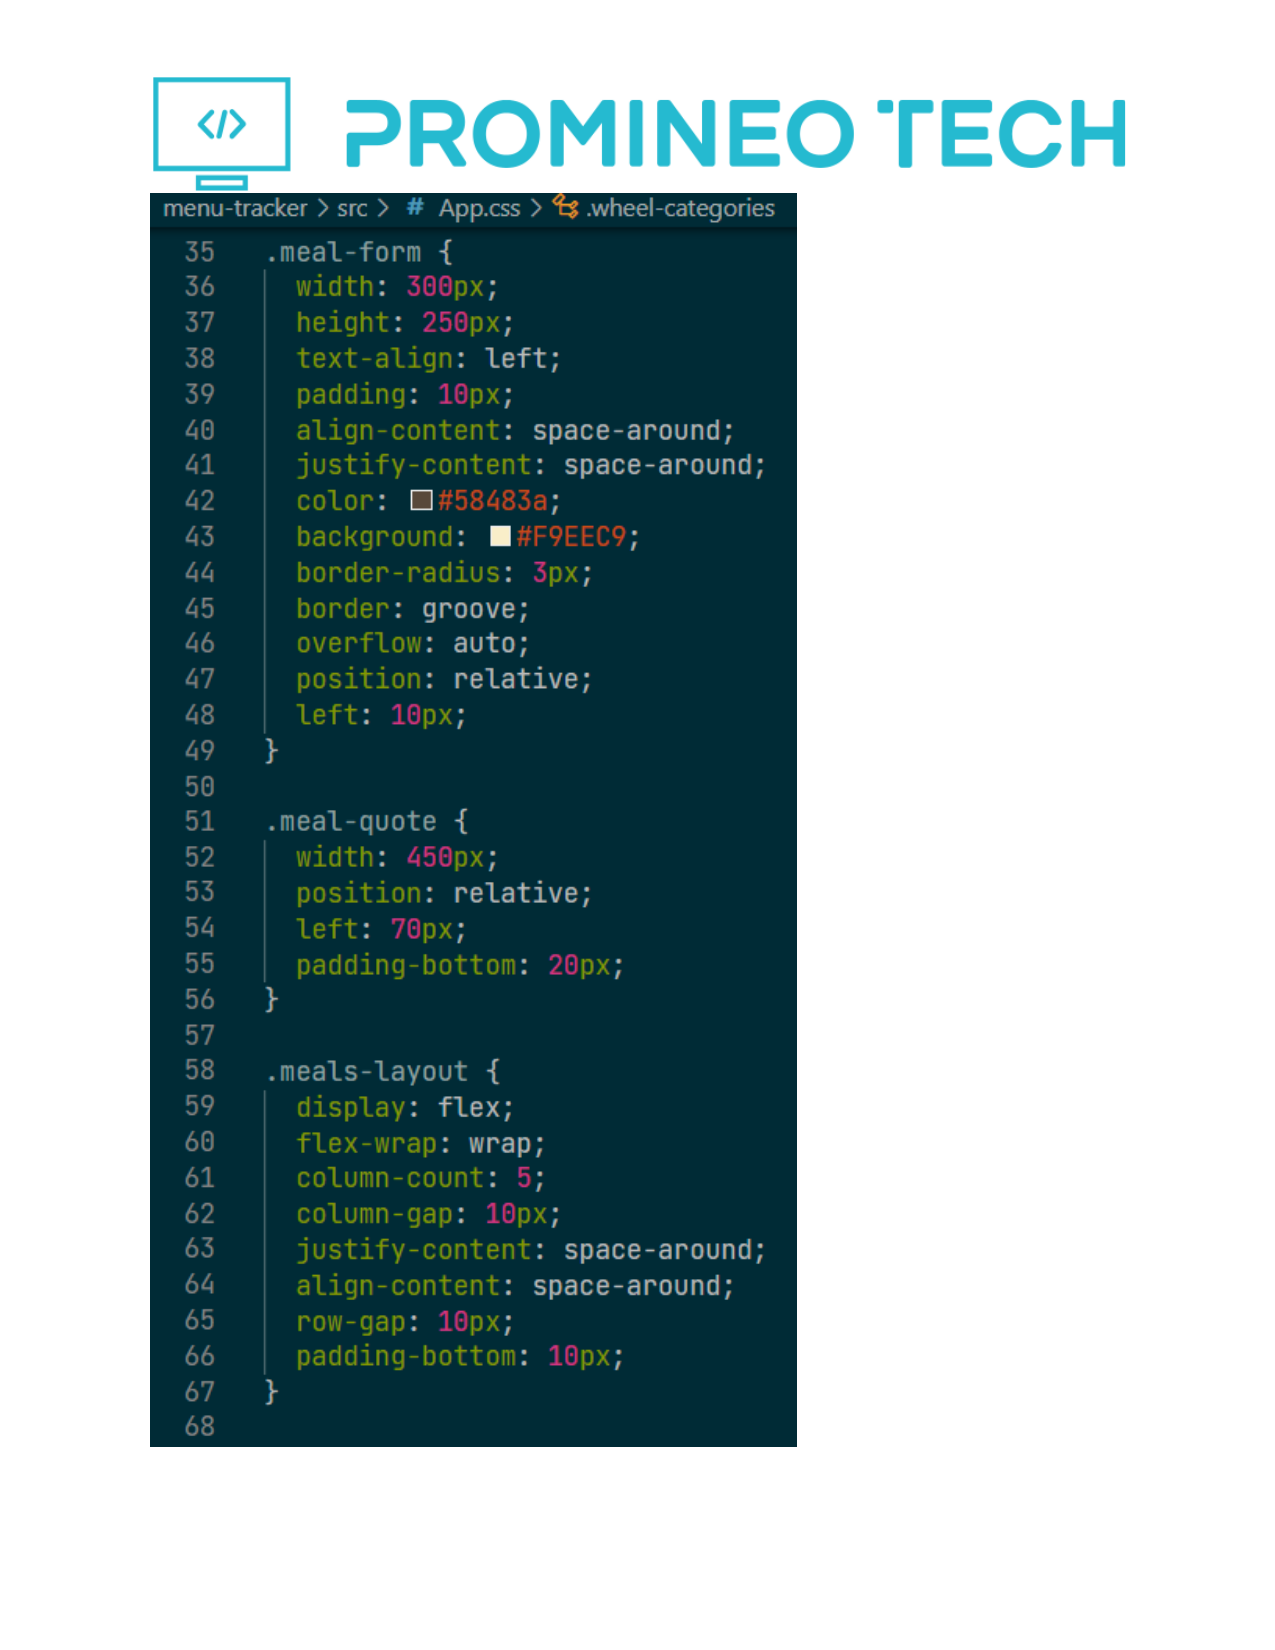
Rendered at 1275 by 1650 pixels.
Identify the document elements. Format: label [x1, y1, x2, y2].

picture [392, 1316, 404, 1335]
picture [596, 959, 609, 974]
picture [532, 198, 542, 217]
picture [471, 1101, 483, 1117]
picture [408, 531, 420, 546]
picture [439, 1172, 451, 1187]
picture [408, 847, 420, 866]
picture [408, 704, 420, 724]
picture [631, 542, 637, 550]
picture [660, 1280, 687, 1295]
picture [455, 1311, 484, 1335]
picture [408, 811, 420, 830]
picture [344, 454, 357, 474]
picture [344, 673, 359, 688]
picture [202, 241, 214, 261]
picture [615, 1361, 621, 1370]
picture [628, 459, 640, 474]
picture [328, 1137, 342, 1153]
picture [423, 424, 435, 440]
picture [469, 1167, 483, 1187]
picture [455, 808, 468, 835]
picture [488, 1058, 499, 1085]
picture [297, 1172, 310, 1187]
picture [423, 1172, 435, 1187]
picture [185, 1416, 199, 1435]
picture [201, 1025, 215, 1045]
picture [266, 738, 278, 764]
picture [472, 204, 484, 222]
picture [166, 204, 210, 216]
picture [486, 420, 499, 440]
picture [565, 954, 578, 974]
picture [344, 526, 357, 546]
picture [455, 384, 483, 408]
picture [202, 847, 214, 866]
picture [644, 1280, 657, 1295]
picture [408, 276, 420, 296]
picture [502, 887, 515, 902]
picture [613, 1244, 625, 1259]
picture [377, 531, 389, 546]
picture [297, 673, 310, 693]
picture [697, 204, 721, 222]
picture [458, 720, 463, 729]
picture [296, 704, 310, 724]
picture [439, 352, 451, 368]
picture [439, 384, 453, 404]
picture [597, 424, 609, 440]
picture [280, 815, 295, 830]
picture [344, 1172, 389, 1187]
picture [470, 851, 483, 866]
picture [637, 198, 653, 216]
picture [213, 204, 223, 216]
picture [313, 1208, 326, 1223]
picture [406, 1137, 420, 1153]
picture [470, 424, 482, 440]
picture [424, 847, 435, 866]
picture [423, 923, 435, 943]
picture [487, 603, 499, 618]
picture [186, 1095, 198, 1115]
picture [564, 567, 578, 582]
picture [517, 454, 531, 474]
picture [424, 603, 435, 622]
picture [186, 420, 198, 439]
picture [422, 567, 435, 582]
picture [533, 348, 546, 368]
picture [186, 348, 198, 368]
picture [518, 1137, 531, 1157]
picture [518, 1167, 531, 1187]
picture [454, 1061, 467, 1081]
picture [391, 348, 421, 368]
picture [391, 918, 406, 938]
picture [186, 953, 198, 973]
picture [486, 316, 499, 332]
picture [749, 204, 775, 216]
picture [202, 1273, 213, 1293]
picture [313, 815, 326, 830]
picture [581, 959, 593, 979]
picture [202, 598, 214, 618]
picture [408, 567, 421, 582]
picture [186, 668, 198, 688]
picture [377, 603, 389, 618]
picture [455, 1280, 467, 1295]
picture [392, 424, 404, 440]
picture [407, 198, 424, 214]
picture [439, 1350, 452, 1365]
picture [201, 1381, 215, 1401]
picture [344, 1239, 357, 1259]
picture [424, 1065, 435, 1081]
picture [535, 673, 548, 688]
picture [691, 424, 704, 439]
picture [502, 959, 515, 974]
picture [659, 1244, 671, 1259]
picture [423, 312, 437, 332]
picture [328, 637, 342, 652]
picture [358, 1097, 389, 1117]
picture [201, 348, 215, 368]
picture [392, 531, 404, 546]
picture [298, 246, 310, 261]
picture [423, 1345, 435, 1365]
picture [424, 815, 435, 830]
picture [313, 1065, 326, 1081]
picture [533, 562, 546, 582]
picture [470, 567, 482, 582]
picture [186, 490, 198, 510]
picture [726, 1291, 731, 1299]
picture [596, 459, 609, 474]
picture [313, 598, 373, 618]
picture [471, 673, 484, 688]
picture [313, 709, 326, 724]
picture [361, 241, 373, 261]
picture [487, 1137, 499, 1152]
picture [377, 429, 387, 433]
picture [298, 1065, 310, 1081]
picture [566, 459, 593, 479]
picture [408, 673, 420, 688]
picture [644, 424, 657, 439]
picture [313, 673, 342, 688]
picture [359, 668, 390, 688]
picture [486, 1275, 499, 1295]
picture [392, 1280, 404, 1295]
picture [186, 740, 198, 760]
picture [521, 648, 526, 657]
picture [423, 1137, 435, 1157]
picture [311, 1275, 342, 1295]
picture [423, 1280, 435, 1295]
picture [564, 673, 578, 688]
picture [535, 1280, 546, 1295]
picture [665, 204, 687, 216]
picture [392, 637, 421, 652]
picture [486, 459, 499, 474]
picture [378, 198, 389, 217]
picture [676, 459, 704, 474]
picture [517, 526, 546, 546]
picture [297, 1244, 307, 1264]
picture [439, 1208, 452, 1228]
picture [564, 887, 578, 902]
picture [455, 424, 467, 440]
picture [408, 1280, 420, 1295]
picture [185, 1309, 199, 1329]
picture [392, 388, 404, 408]
picture [469, 1239, 483, 1259]
picture [360, 1350, 389, 1365]
picture [202, 881, 213, 901]
picture [439, 1244, 452, 1259]
picture [201, 740, 215, 760]
picture [439, 459, 452, 474]
picture [438, 1097, 468, 1117]
picture [501, 204, 520, 216]
picture [440, 603, 468, 618]
picture [375, 1137, 405, 1153]
picture [393, 571, 403, 575]
picture [553, 506, 558, 515]
picture [201, 632, 215, 652]
picture [408, 1208, 435, 1228]
picture [375, 352, 389, 368]
picture [565, 526, 578, 546]
picture [344, 1208, 389, 1223]
picture [486, 1316, 499, 1331]
picture [391, 1065, 404, 1081]
picture [375, 246, 389, 261]
picture [549, 567, 562, 586]
picture [486, 632, 499, 652]
picture [328, 316, 342, 332]
picture [185, 1167, 199, 1187]
picture [185, 1203, 199, 1223]
picture [359, 531, 373, 551]
picture [440, 239, 452, 266]
picture [691, 1280, 704, 1295]
picture [280, 246, 295, 261]
picture [659, 459, 671, 474]
picture [186, 917, 198, 937]
picture [438, 709, 452, 724]
picture [361, 1142, 371, 1146]
picture [344, 887, 359, 902]
picture [313, 887, 342, 902]
picture [392, 887, 404, 902]
picture [150, 75, 1125, 219]
picture [517, 1239, 531, 1259]
picture [502, 673, 515, 688]
picture [439, 312, 452, 332]
picture [344, 348, 357, 368]
picture [344, 312, 373, 336]
picture [252, 198, 287, 216]
picture [505, 327, 510, 336]
picture [470, 1345, 483, 1365]
picture [345, 632, 389, 652]
picture [455, 312, 483, 336]
picture [339, 204, 357, 216]
picture [454, 954, 467, 974]
picture [327, 490, 342, 510]
picture [392, 815, 404, 830]
picture [391, 459, 405, 479]
picture [627, 1280, 640, 1295]
picture [266, 1379, 279, 1406]
picture [411, 490, 432, 510]
picture [394, 246, 421, 261]
picture [202, 526, 213, 546]
picture [505, 399, 510, 408]
picture [201, 989, 215, 1009]
picture [486, 388, 499, 404]
picture [502, 603, 515, 618]
picture [201, 276, 215, 296]
picture [502, 1350, 515, 1365]
picture [537, 1148, 542, 1157]
picture [328, 918, 357, 938]
picture [502, 1137, 515, 1153]
picture [592, 198, 635, 216]
picture [565, 1345, 578, 1365]
picture [489, 292, 495, 300]
picture [201, 562, 213, 582]
picture [455, 1244, 467, 1259]
picture [491, 204, 500, 216]
picture [423, 1244, 435, 1259]
picture [486, 668, 499, 688]
picture [549, 424, 562, 444]
picture [455, 887, 468, 902]
picture [185, 1345, 215, 1365]
picture [186, 276, 198, 296]
picture [297, 959, 310, 979]
picture [313, 316, 326, 332]
picture [596, 1350, 610, 1365]
picture [297, 1280, 310, 1295]
picture [297, 495, 310, 510]
picture [297, 637, 310, 652]
picture [758, 470, 763, 479]
picture [584, 684, 590, 693]
picture [297, 526, 310, 546]
picture [234, 201, 251, 216]
picture [688, 201, 696, 216]
picture [201, 312, 215, 332]
picture [202, 1167, 215, 1187]
picture [186, 704, 198, 724]
picture [486, 1350, 499, 1365]
picture [361, 495, 373, 510]
picture [707, 1275, 720, 1295]
picture [360, 459, 374, 474]
picture [438, 420, 452, 440]
picture [487, 1101, 499, 1117]
picture [377, 567, 389, 582]
picture [186, 811, 198, 830]
picture [313, 1316, 342, 1331]
picture [486, 348, 499, 368]
picture [439, 923, 452, 938]
picture [455, 673, 468, 688]
picture [313, 384, 389, 404]
picture [345, 1065, 357, 1081]
picture [202, 1309, 214, 1329]
picture [186, 312, 198, 332]
picture [491, 526, 510, 546]
picture [297, 424, 310, 440]
picture [502, 1244, 515, 1259]
picture [375, 454, 389, 474]
picture [471, 637, 482, 652]
picture [423, 954, 435, 974]
picture [186, 1025, 198, 1045]
picture [454, 1345, 467, 1365]
picture [186, 562, 198, 582]
picture [327, 1203, 342, 1223]
picture [392, 704, 406, 724]
picture [457, 934, 464, 943]
picture [455, 1172, 467, 1187]
picture [470, 490, 499, 510]
picture [757, 1255, 763, 1263]
picture [408, 1248, 418, 1253]
picture [660, 424, 687, 440]
picture [521, 614, 526, 622]
picture [393, 1213, 403, 1217]
picture [486, 883, 499, 902]
picture [471, 603, 484, 618]
picture [359, 1316, 389, 1335]
picture [707, 459, 720, 474]
picture [439, 847, 468, 871]
picture [408, 1066, 420, 1085]
picture [552, 363, 557, 372]
picture [297, 1097, 310, 1117]
picture [566, 1244, 593, 1263]
picture [297, 348, 310, 368]
picture [408, 887, 420, 902]
picture [186, 776, 198, 796]
picture [581, 526, 593, 546]
picture [345, 1320, 356, 1324]
picture [280, 1065, 295, 1081]
picture [201, 384, 215, 403]
picture [201, 420, 214, 439]
picture [502, 1203, 531, 1228]
picture [150, 228, 797, 234]
picture [313, 923, 326, 938]
picture [502, 490, 546, 510]
picture [344, 495, 357, 510]
picture [423, 352, 435, 372]
picture [313, 1172, 326, 1187]
picture [328, 1101, 357, 1121]
picture [313, 246, 326, 261]
picture [287, 204, 307, 216]
picture [549, 954, 562, 974]
picture [202, 811, 215, 830]
picture [392, 1101, 404, 1121]
picture [295, 281, 310, 296]
picture [535, 424, 546, 440]
picture [186, 1059, 198, 1079]
picture [469, 454, 483, 474]
picture [454, 637, 467, 652]
picture [549, 887, 562, 902]
picture [566, 1280, 593, 1295]
picture [201, 1095, 215, 1115]
picture [439, 959, 452, 974]
picture [186, 881, 198, 901]
picture [266, 986, 279, 1013]
picture [296, 851, 311, 866]
picture [423, 459, 435, 474]
picture [360, 1244, 374, 1259]
picture [186, 526, 198, 546]
picture [328, 352, 341, 368]
picture [201, 704, 215, 724]
picture [549, 673, 562, 688]
picture [505, 1327, 510, 1335]
picture [313, 281, 326, 296]
picture [392, 959, 404, 979]
picture [439, 1066, 451, 1081]
picture [328, 811, 342, 830]
picture [455, 459, 467, 474]
picture [313, 562, 373, 582]
picture [313, 954, 389, 974]
picture [185, 1381, 199, 1401]
picture [408, 424, 420, 440]
picture [202, 1237, 213, 1257]
picture [186, 454, 198, 474]
picture [297, 1316, 310, 1331]
picture [360, 815, 389, 835]
picture [581, 1350, 593, 1370]
picture [502, 637, 515, 652]
picture [470, 281, 483, 296]
picture [202, 1203, 214, 1223]
picture [313, 1345, 357, 1365]
picture [533, 1208, 546, 1223]
picture [313, 637, 326, 652]
picture [502, 352, 515, 368]
picture [517, 883, 531, 902]
picture [550, 1345, 562, 1365]
picture [374, 1061, 389, 1081]
picture [423, 276, 435, 296]
picture [202, 953, 214, 973]
picture [423, 709, 435, 729]
picture [517, 348, 531, 368]
picture [676, 1244, 704, 1259]
picture [186, 384, 198, 404]
picture [201, 776, 214, 796]
picture [487, 1203, 499, 1223]
picture [613, 459, 625, 474]
picture [505, 1112, 510, 1121]
picture [439, 1311, 453, 1331]
picture [486, 567, 499, 582]
picture [297, 1133, 326, 1153]
picture [469, 1137, 484, 1152]
picture [201, 1059, 215, 1079]
picture [439, 526, 451, 546]
picture [738, 1239, 751, 1259]
picture [549, 1280, 562, 1299]
picture [328, 704, 357, 724]
picture [328, 1061, 342, 1081]
picture [328, 276, 373, 296]
picture [297, 1208, 310, 1223]
picture [313, 1244, 342, 1259]
picture [186, 847, 198, 866]
picture [439, 199, 468, 222]
picture [375, 312, 388, 332]
picture [392, 673, 404, 688]
picture [438, 490, 468, 510]
picture [584, 578, 590, 586]
picture [185, 1131, 214, 1151]
picture [313, 851, 327, 866]
picture [627, 424, 640, 440]
picture [327, 1167, 342, 1187]
picture [597, 526, 626, 546]
picture [707, 420, 720, 440]
picture [344, 424, 373, 444]
picture [408, 1172, 420, 1187]
picture [297, 459, 307, 479]
picture [311, 420, 342, 440]
picture [295, 918, 310, 938]
picture [201, 1416, 215, 1435]
picture [408, 918, 420, 938]
picture [344, 1137, 357, 1153]
picture [186, 598, 198, 618]
picture [359, 883, 390, 902]
picture [549, 526, 562, 546]
picture [723, 1244, 735, 1259]
picture [553, 1219, 558, 1227]
picture [470, 1280, 482, 1295]
picture [423, 531, 435, 546]
picture [313, 531, 341, 546]
picture [297, 887, 310, 907]
picture [455, 567, 468, 582]
picture [486, 959, 499, 974]
picture [297, 312, 310, 332]
picture [486, 1244, 499, 1259]
picture [186, 241, 198, 261]
picture [328, 847, 373, 866]
picture [377, 1284, 387, 1288]
picture [738, 454, 751, 474]
picture [201, 668, 215, 688]
picture [615, 970, 621, 979]
picture [297, 598, 310, 618]
picture [344, 1280, 373, 1300]
picture [723, 459, 735, 474]
picture [313, 459, 342, 474]
picture [584, 898, 590, 907]
picture [537, 1183, 543, 1192]
picture [202, 454, 215, 474]
picture [318, 198, 329, 217]
picture [439, 562, 451, 582]
picture [313, 495, 326, 510]
picture [470, 954, 483, 974]
picture [565, 424, 593, 440]
picture [534, 887, 548, 902]
picture [185, 1273, 199, 1293]
picture [596, 1244, 609, 1259]
picture [328, 241, 342, 261]
picture [725, 204, 746, 216]
picture [357, 204, 367, 216]
picture [392, 1350, 404, 1370]
picture [361, 357, 371, 361]
picture [489, 862, 495, 871]
picture [438, 1275, 452, 1295]
picture [297, 562, 310, 582]
picture [313, 352, 326, 368]
picture [707, 1244, 720, 1259]
picture [186, 989, 198, 1009]
picture [297, 1350, 310, 1370]
picture [628, 1244, 640, 1259]
picture [471, 887, 484, 902]
picture [313, 1101, 327, 1117]
picture [185, 1238, 199, 1257]
picture [439, 276, 468, 300]
picture [391, 1244, 405, 1264]
picture [375, 1239, 389, 1259]
picture [725, 435, 731, 444]
picture [202, 490, 214, 510]
picture [502, 459, 515, 474]
picture [393, 1177, 403, 1181]
picture [298, 815, 310, 830]
picture [517, 668, 531, 688]
picture [297, 388, 310, 408]
picture [186, 632, 198, 652]
picture [201, 917, 213, 937]
picture [597, 1280, 609, 1295]
